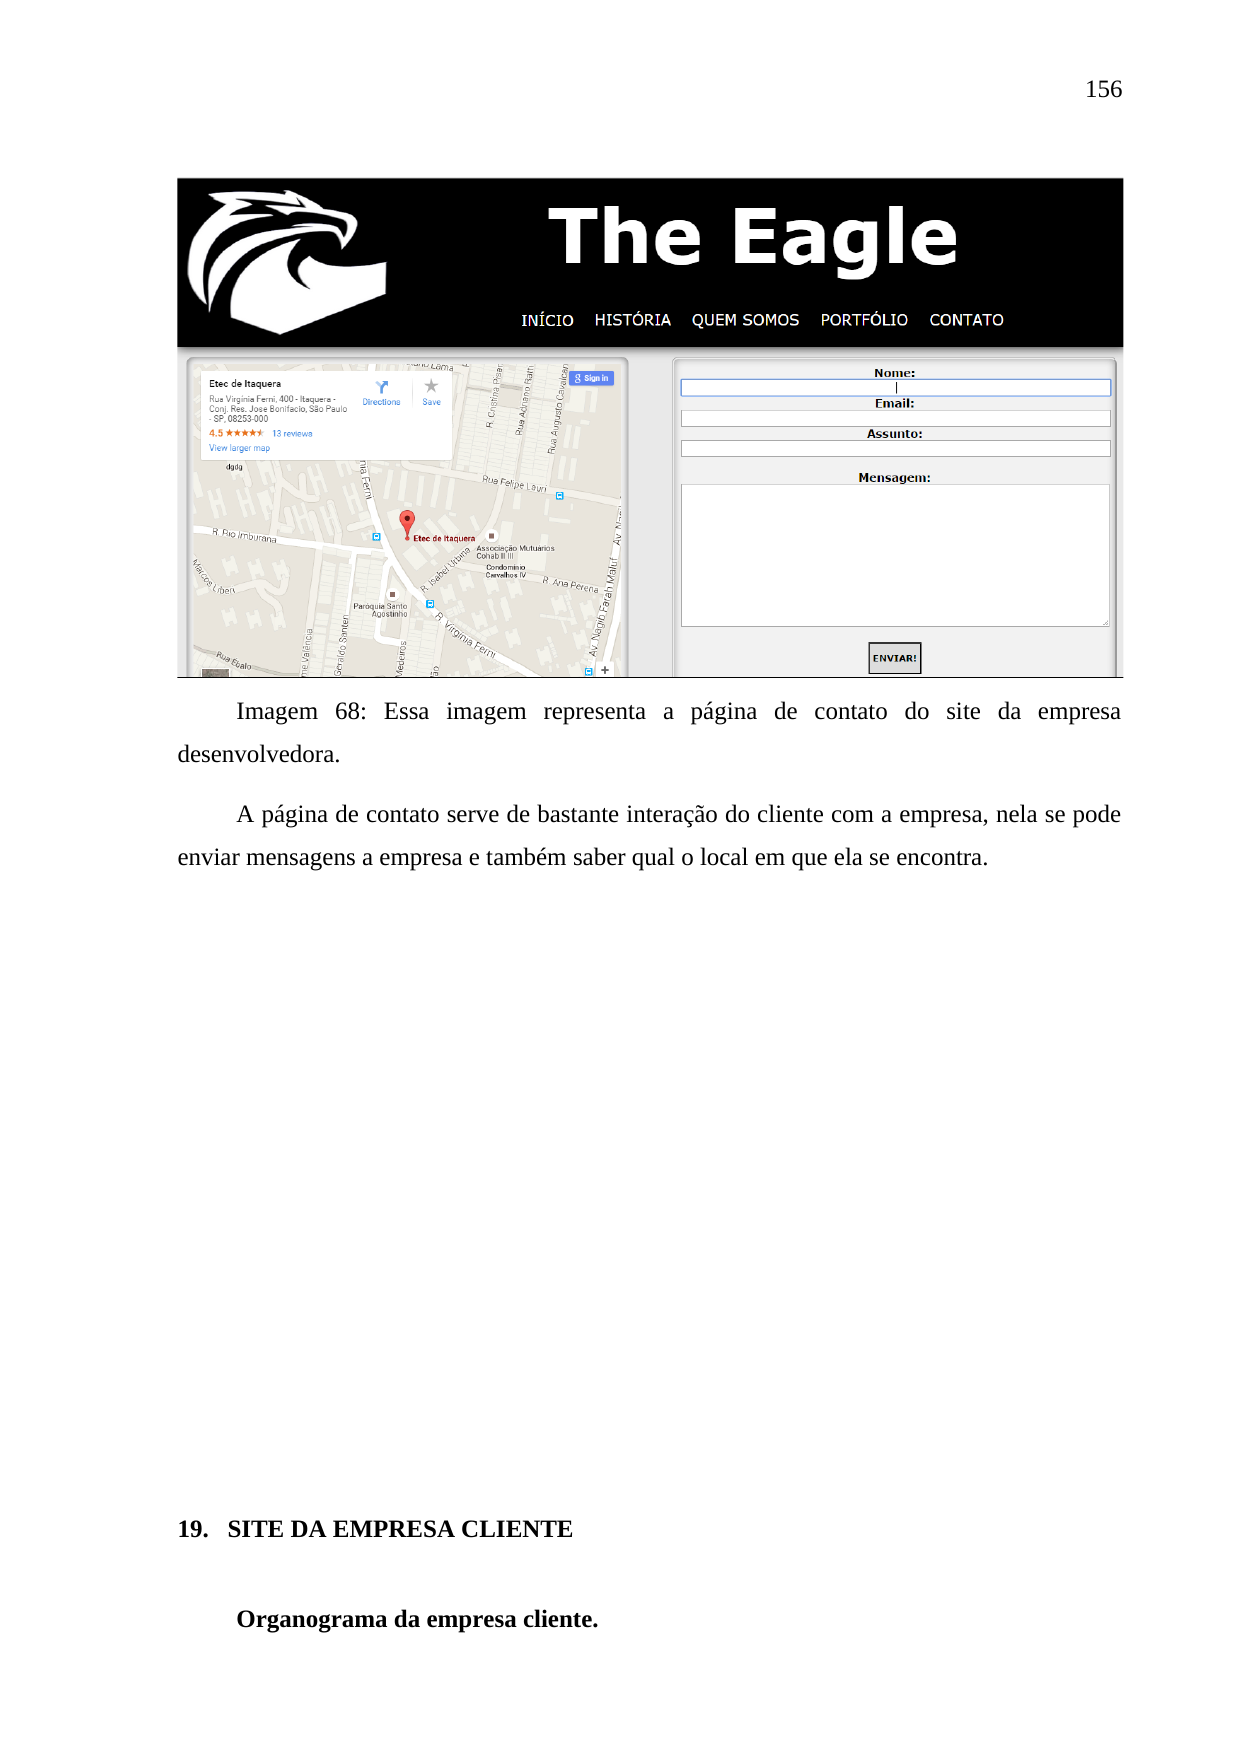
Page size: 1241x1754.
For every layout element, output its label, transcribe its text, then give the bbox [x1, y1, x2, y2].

subtitle SITE DA EMPRESA CLIENTE [177, 1514, 1122, 1543]
text Organograma da empresa cliente. [236, 1604, 1122, 1633]
picture [177, 177, 1124, 678]
text Imagem 68: Essa imagem representa a página de contato do site da empresa desenvolvedora. [177, 696, 1122, 768]
text A página de contato serve de bastante interação do cliente com a empresa, nela se pode enviar mensagens a empresa e também saber qual o local em que ela se encontra. [177, 799, 1122, 871]
